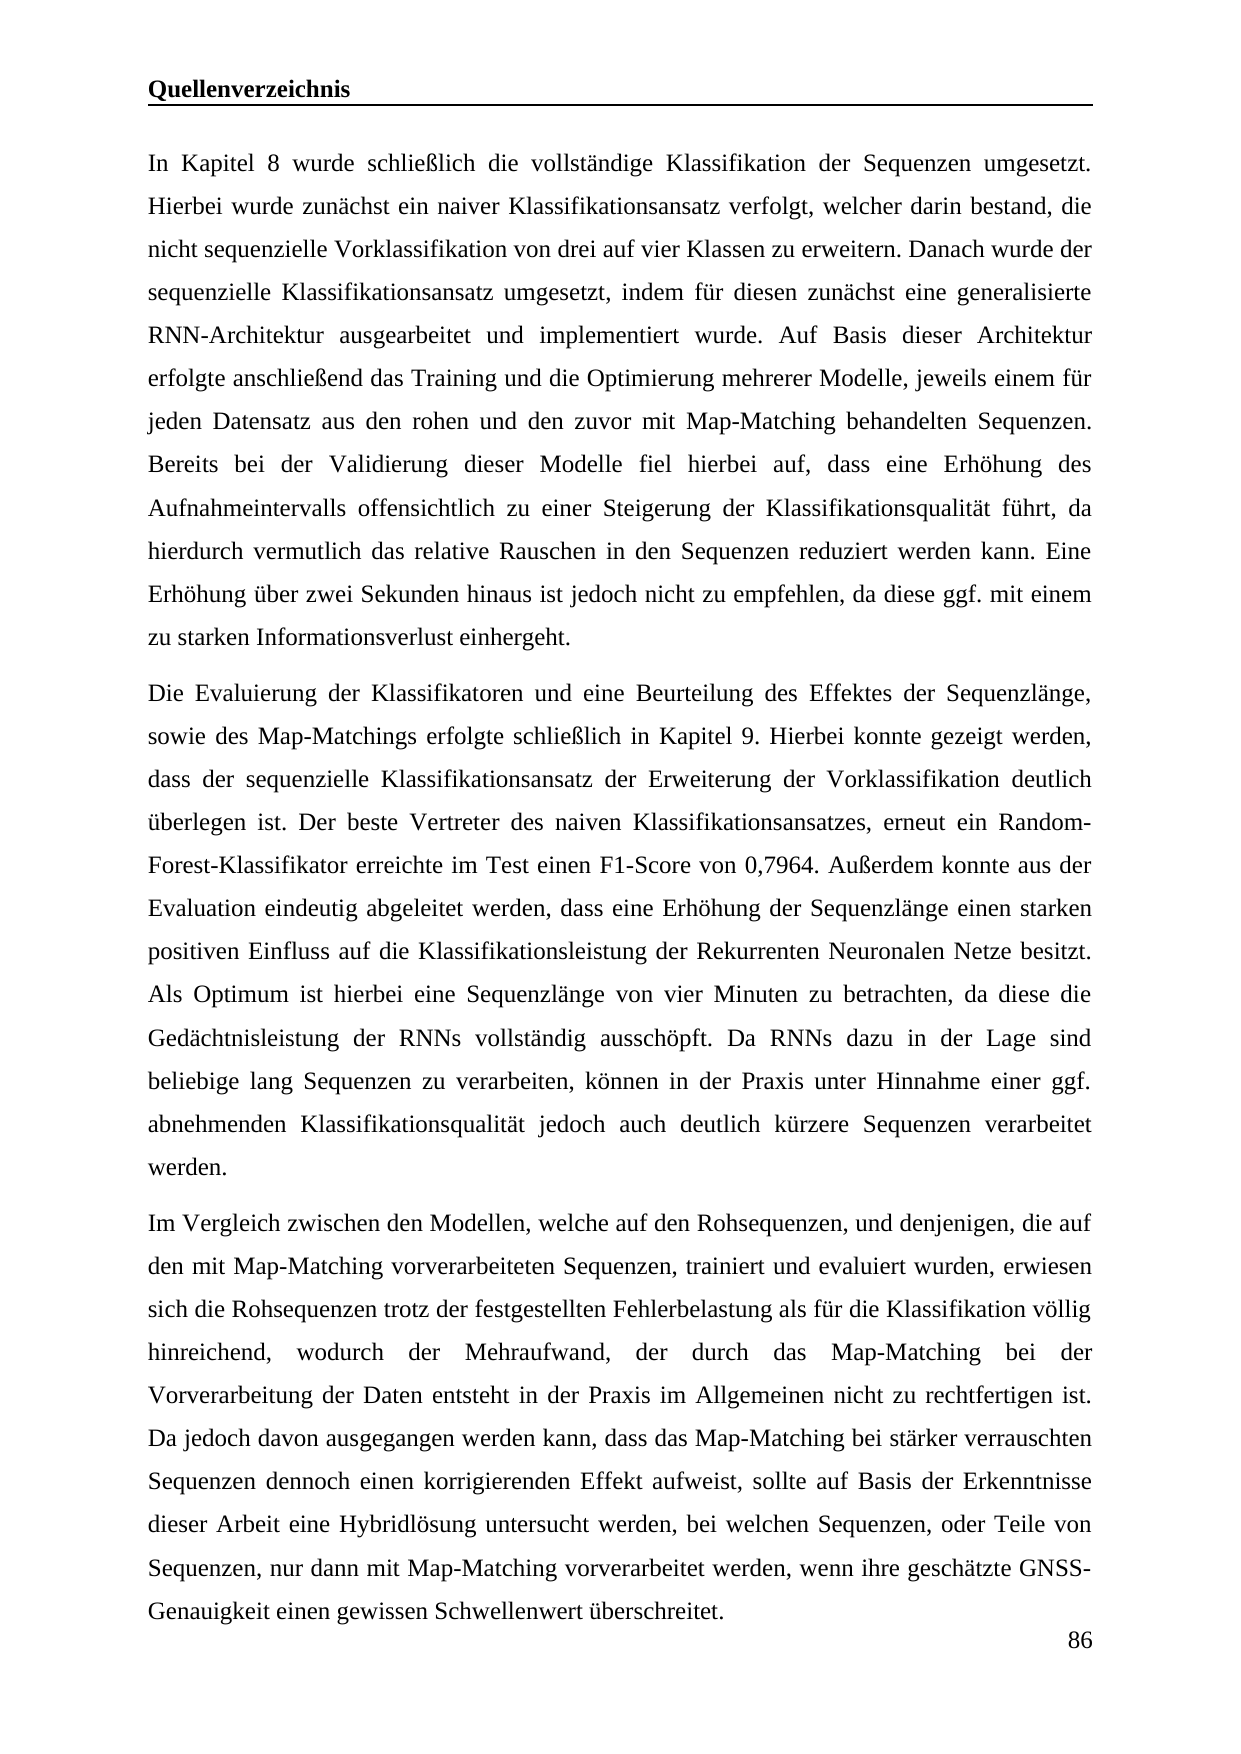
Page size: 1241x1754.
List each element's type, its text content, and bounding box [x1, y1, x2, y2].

text Die Evaluierung der Klassifikatoren und eine Beurteilung des Effektes der Sequenzlänge, sowie des Map-Matchings erfolgte schließlich in Kapitel 9. Hierbei konnte gezeigt werden, dass der sequenzielle Klassifikationsansatz der Erweiterung der Vorklassifikation deutlich überlegen ist. Der beste Vertreter des naiven Klassifikationsansatzes, erneut ein Random-Forest-Klassifikator erreichte im Test einen F1-Score von 0,7964. Außerdem konnte aus der Evaluation eindeutig abgeleitet werden, dass eine Erhöhung der Sequenzlänge einen starken positiven Einfluss auf die Klassifikationsleistung der Rekurrenten Neuronalen Netze besitzt. Als Optimum ist hierbei eine Sequenzlänge von vier Minuten zu betrachten, da diese die Gedächtnisleistung der RNNs vollständig ausschöpft. Da RNNs dazu in der Lage sind beliebige lang Sequenzen zu verarbeiten, können in der Praxis unter Hinnahme einer ggf. abnehmenden Klassifikationsqualität jedoch auch deutlich kürzere Sequenzen verarbeitet werden. [148, 678, 1093, 1181]
text Im Vergleich zwischen den Modellen, welche auf den Rohsequenzen, und denjenigen, die auf den mit Map-Matching vorverarbeiteten Sequenzen, trainiert und evaluiert wurden, erwiesen sich die Rohsequenzen trotz der festgestellten Fehlerbelastung als für die Klassifikation völlig hinreichend, wodurch der Mehraufwand, der durch das Map-Matching bei der Vorverarbeitung der Daten entsteht in der Praxis im Allgemeinen nicht zu rechtfertigen ist. Da jedoch davon ausgegangen werden kann, dass das Map-Matching bei stärker verrauschten Sequenzen dennoch einen korrigierenden Effekt aufweist, sollte auf Basis der Erkenntnisse dieser Arbeit eine Hybridlösung untersucht werden, bei welchen Sequenzen, oder Teile von Sequenzen, nur dann mit Map-Matching vorverarbeitet werden, wenn ihre geschätzte GNSS-Genauigkeit einen gewissen Schwellenwert überschreitet. [148, 1208, 1093, 1624]
text In Kapitel 8 wurde schließlich die vollständige Klassifikation der Sequenzen umgesetzt. Hierbei wurde zunächst ein naiver Klassifikationsansatz verfolgt, welcher darin bestand, die nicht sequenzielle Vorklassifikation von drei auf vier Klassen zu erweitern. Danach wurde der sequenzielle Klassifikationsansatz umgesetzt, indem für diesen zunächst eine generalisierte RNN-Architektur ausgearbeitet und implementiert wurde. Auf Basis dieser Architektur erfolgte anschließend das Training und die Optimierung mehrerer Modelle, jeweils einem für jeden Datensatz aus den rohen und den zuvor mit Map-Matching behandelten Sequenzen. Bereits bei der Validierung dieser Modelle fiel hierbei auf, dass eine Erhöhung des Aufnahmeintervalls offensichtlich zu einer Steigerung der Klassifikationsqualität führt, da hierdurch vermutlich das relative Rauschen in den Sequenzen reduziert werden kann. Eine Erhöhung über zwei Sekunden hinaus ist jedoch nicht zu empfehlen, da diese ggf. mit einem zu starken Informationsverlust einhergeht. [148, 148, 1093, 651]
